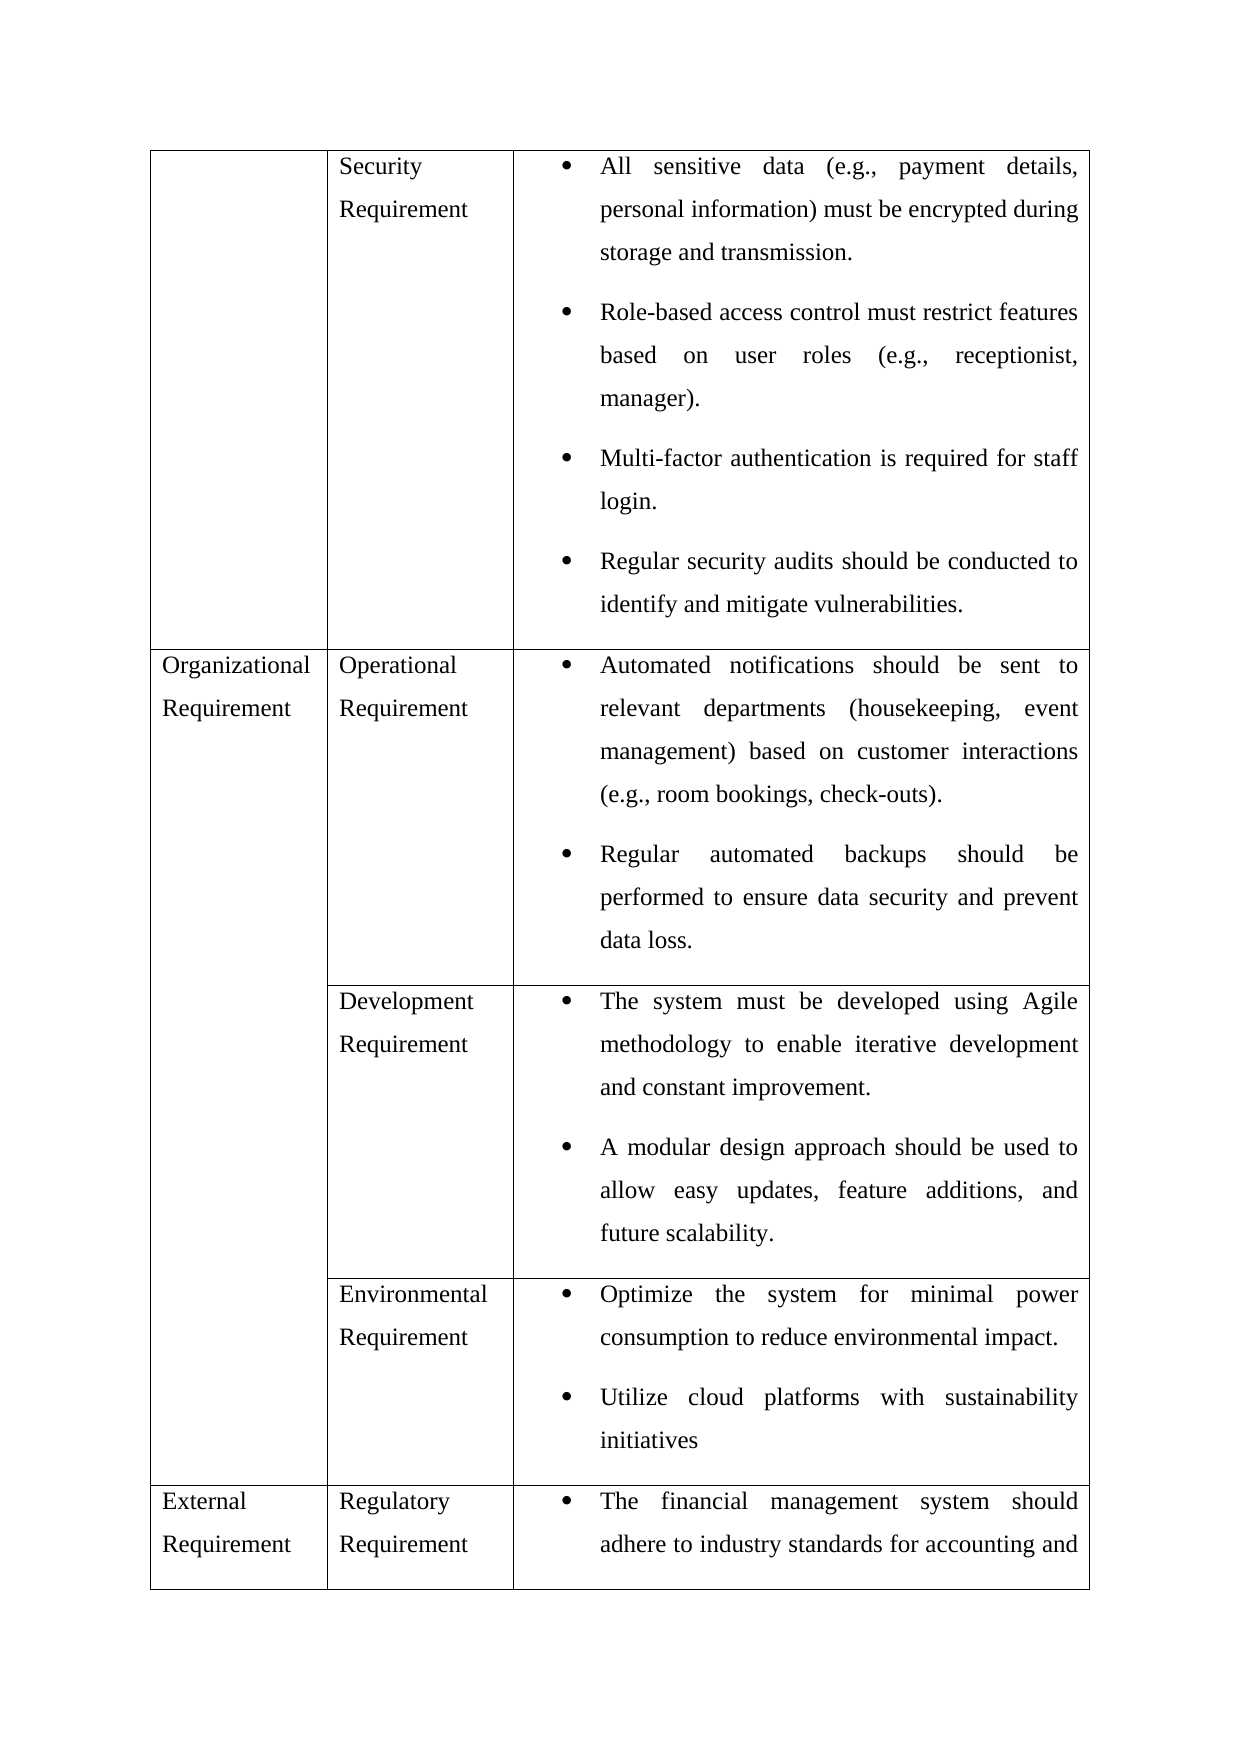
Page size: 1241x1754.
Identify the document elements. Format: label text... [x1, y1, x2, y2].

table_cell The system must be developed using Agile methodology to enable iterative development and constant improvement. A modular design approach should be used to allow easy updates, feature additions, and future scalability. [514, 986, 1089, 1278]
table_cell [151, 1486, 327, 1589]
table_cell Operational Requirement [328, 650, 513, 985]
table_cell Environmental Requirement [328, 1279, 513, 1485]
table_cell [514, 1486, 1089, 1589]
table_cell Organizational Requirement [151, 650, 327, 1485]
table_cell Development Requirement [328, 986, 513, 1278]
table_cell Automated notifications should be sent to relevant departments (housekeeping, event management) based on customer interactions (e.g., room bookings, check-outs). Regular automated backups should be performed to ensure data security and prevent data loss. [514, 650, 1089, 985]
table_cell Security Requirement [328, 151, 513, 649]
table_cell All sensitive data (e.g., payment details, personal information) must be encrypted during storage and transmission. Role-based access control must restrict features based on user roles (e.g., receptionist, manager). Multi-factor authentication is required for staff login. Regular security audits should be conducted to identify and mitigate vulnerabilities. [514, 151, 1089, 649]
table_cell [328, 1486, 513, 1589]
table_cell Optimize the system for minimal power consumption to reduce environmental impact. Utilize cloud platforms with sustainability initiatives [514, 1279, 1089, 1485]
